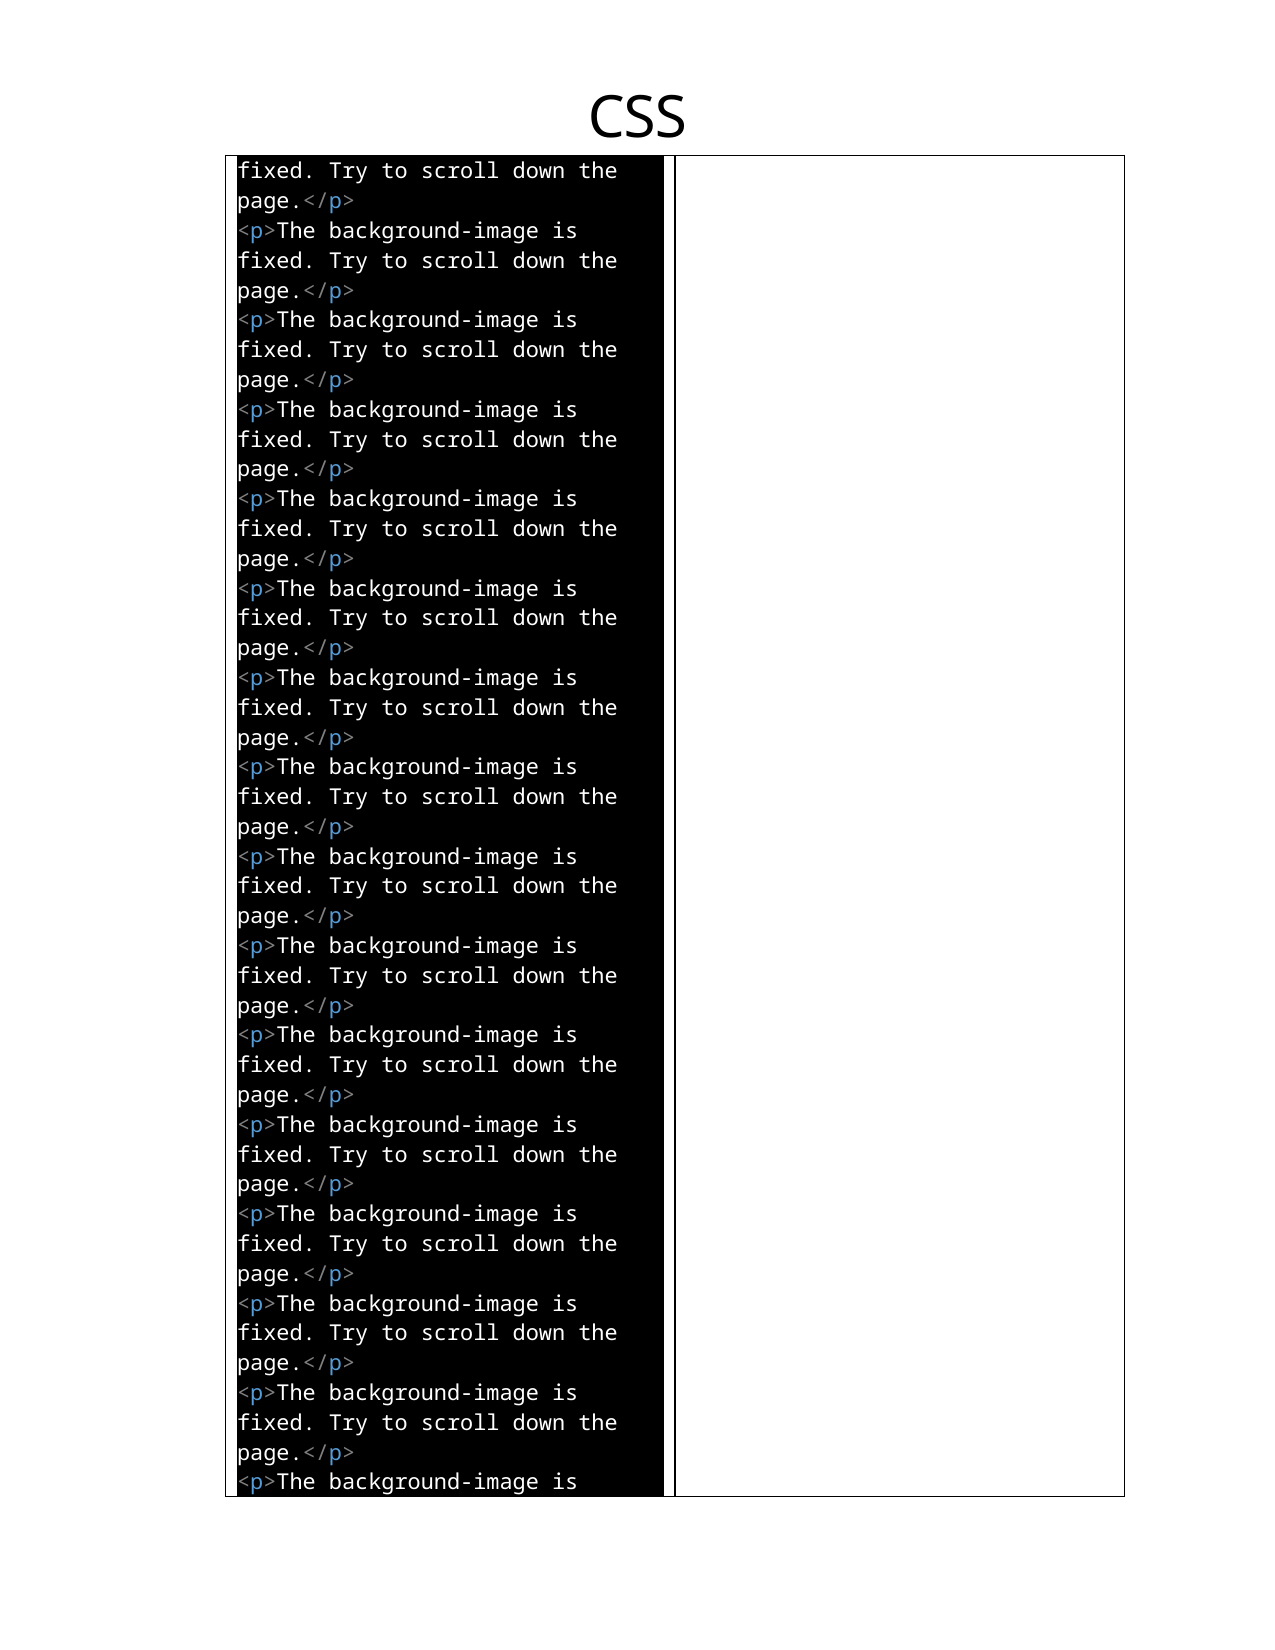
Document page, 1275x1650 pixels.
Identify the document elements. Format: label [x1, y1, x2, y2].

table_cell [676, 156, 1124, 1496]
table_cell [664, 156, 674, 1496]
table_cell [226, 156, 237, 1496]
